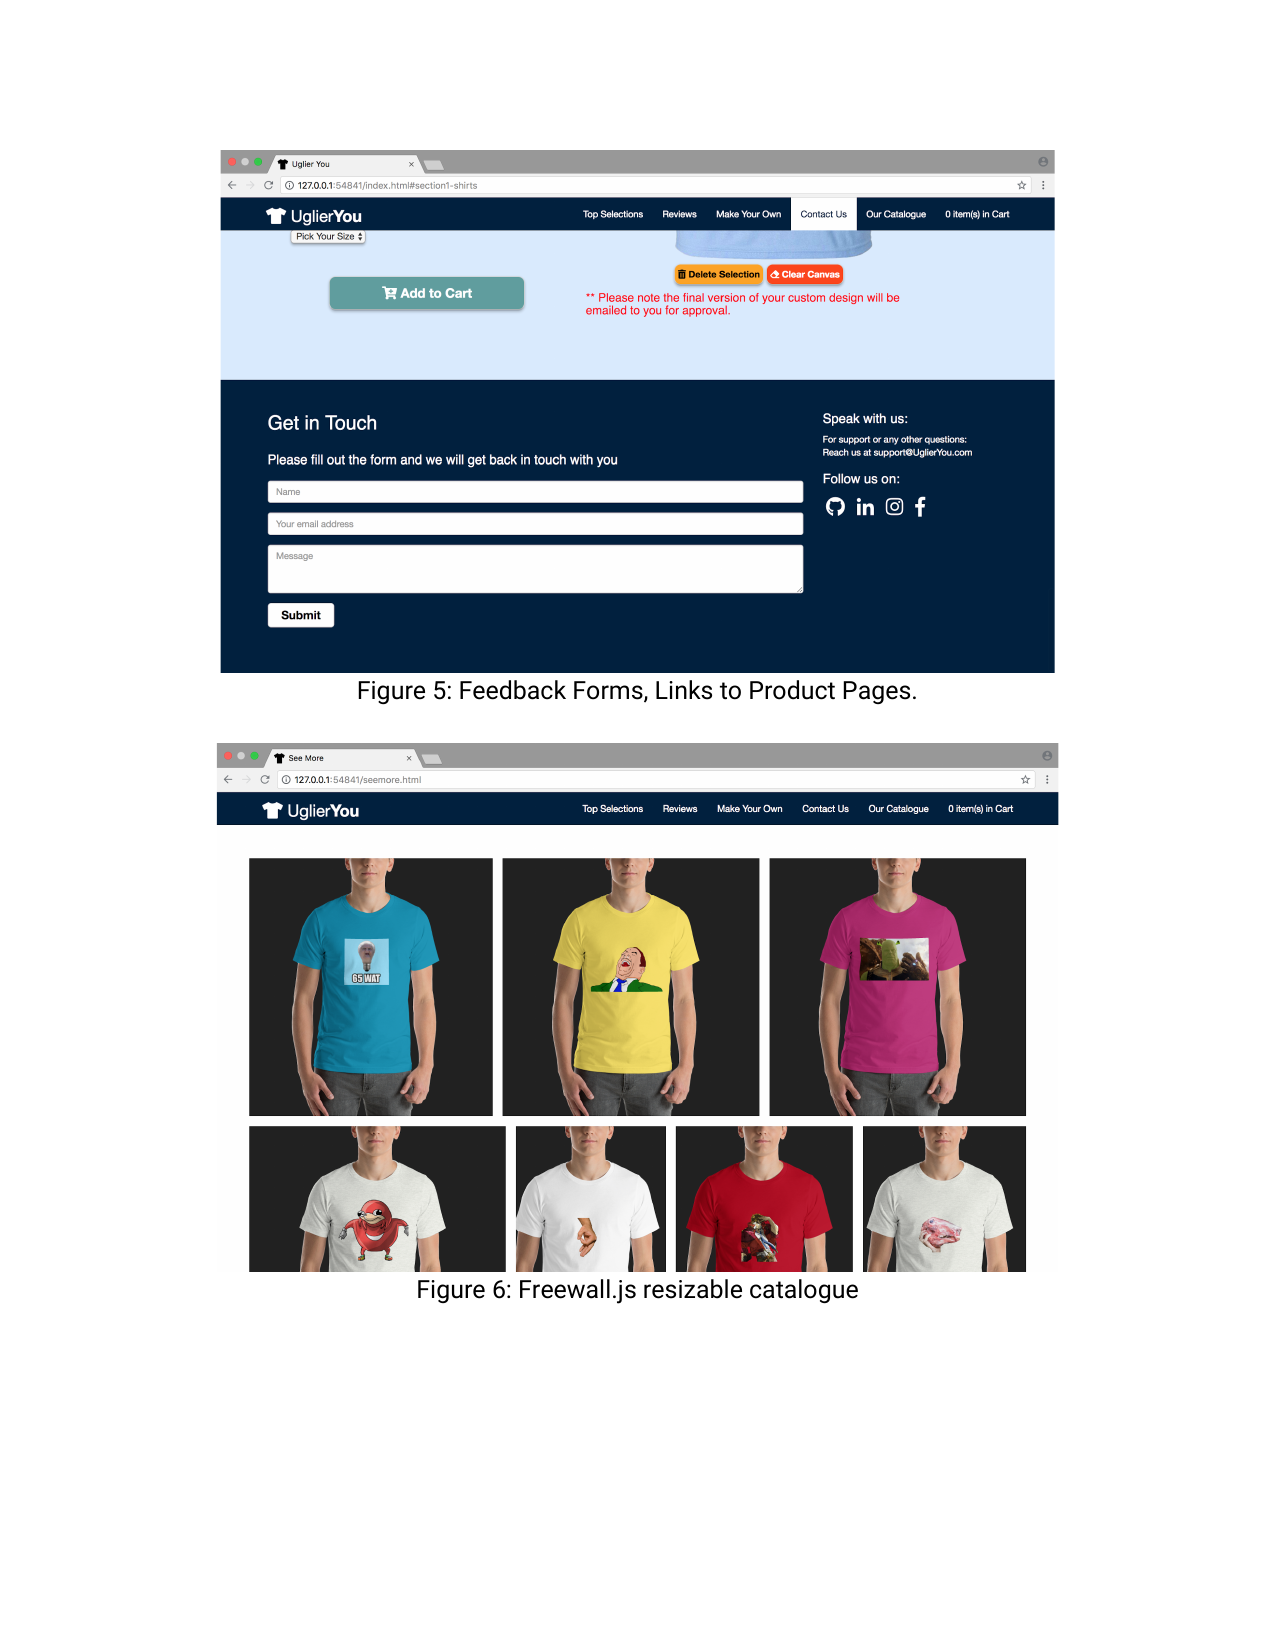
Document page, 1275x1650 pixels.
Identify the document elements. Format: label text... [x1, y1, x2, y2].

picture [216, 743, 1059, 1272]
picture [220, 150, 1055, 673]
text Figure 6: Freewall.js resizable catalogue [150, 1275, 1125, 1304]
text Figure 5: Feedback Forms, Links to Product Pages. [150, 676, 1125, 706]
